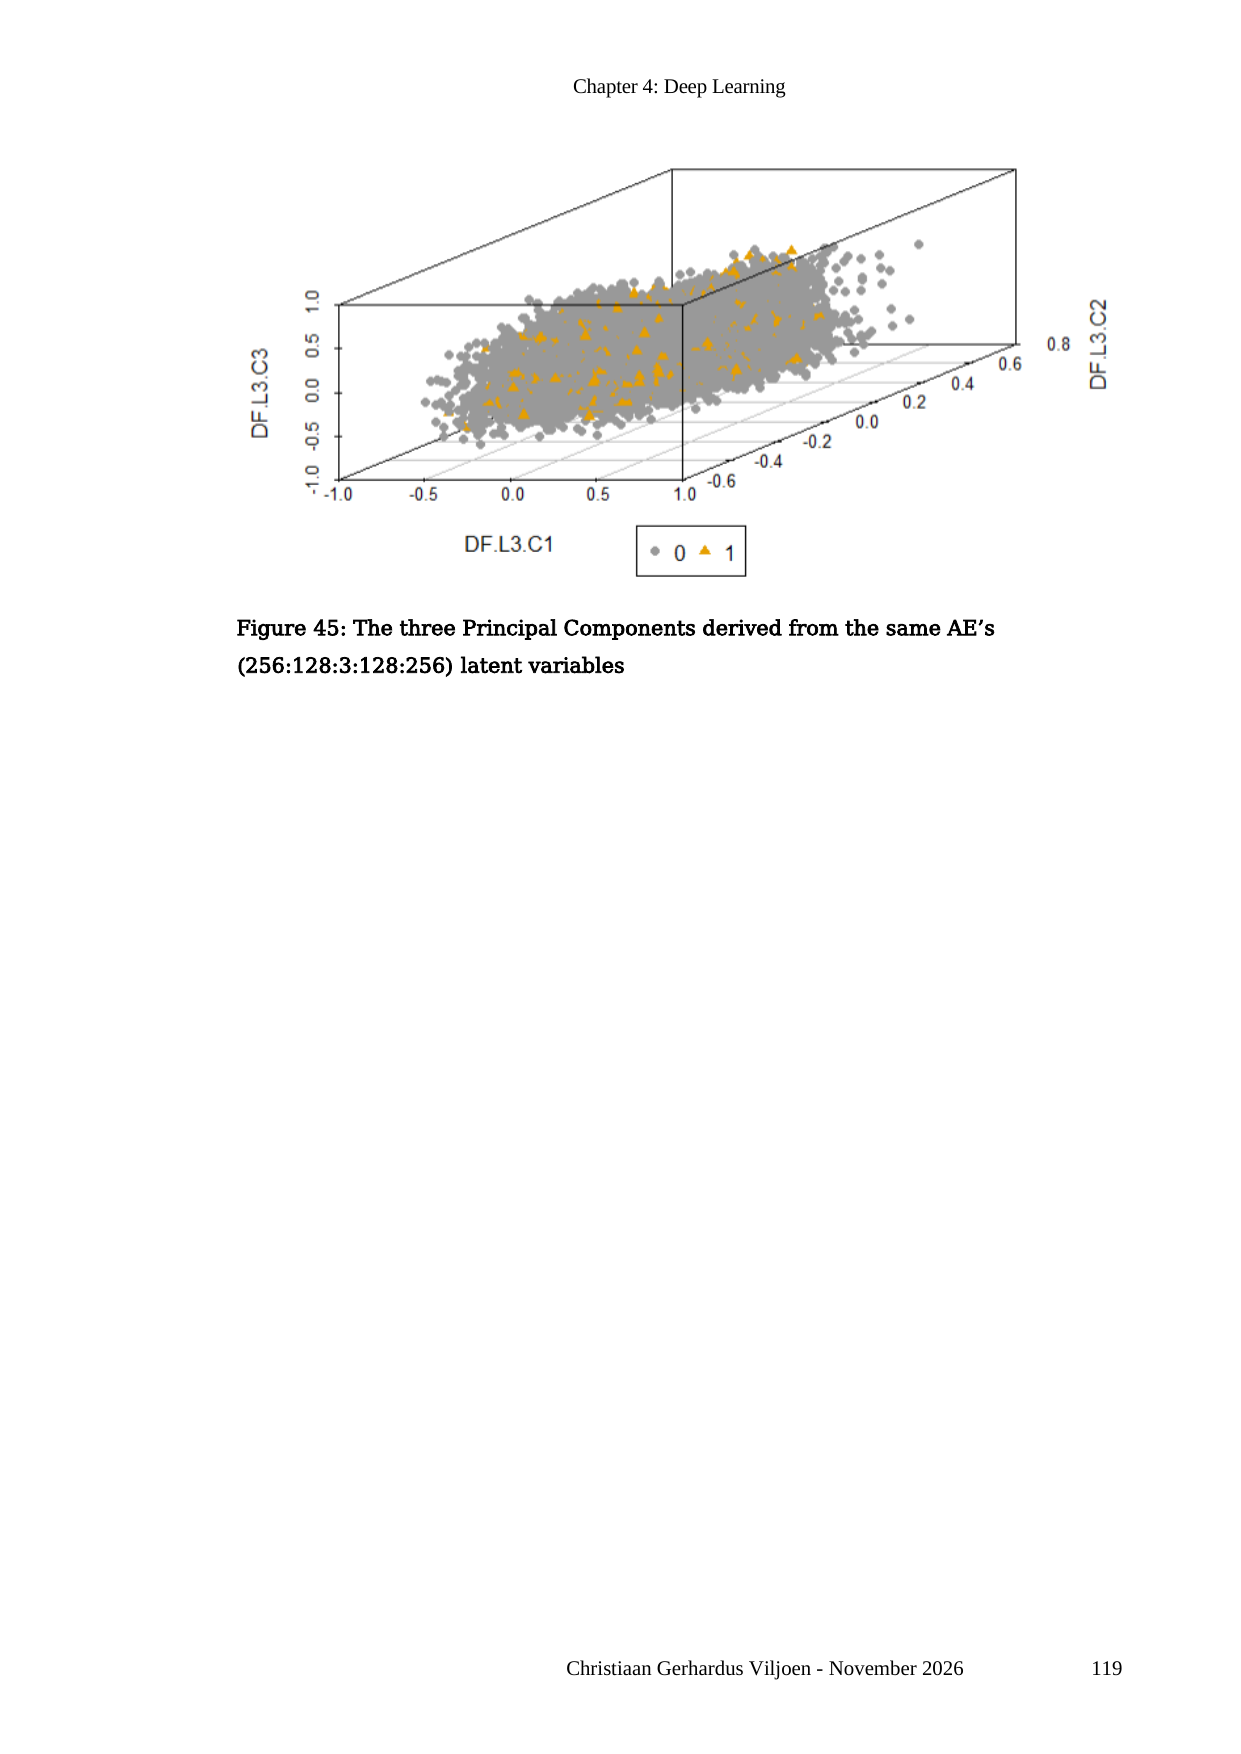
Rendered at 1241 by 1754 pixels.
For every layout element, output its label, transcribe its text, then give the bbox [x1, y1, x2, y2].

picture [236, 135, 1123, 590]
